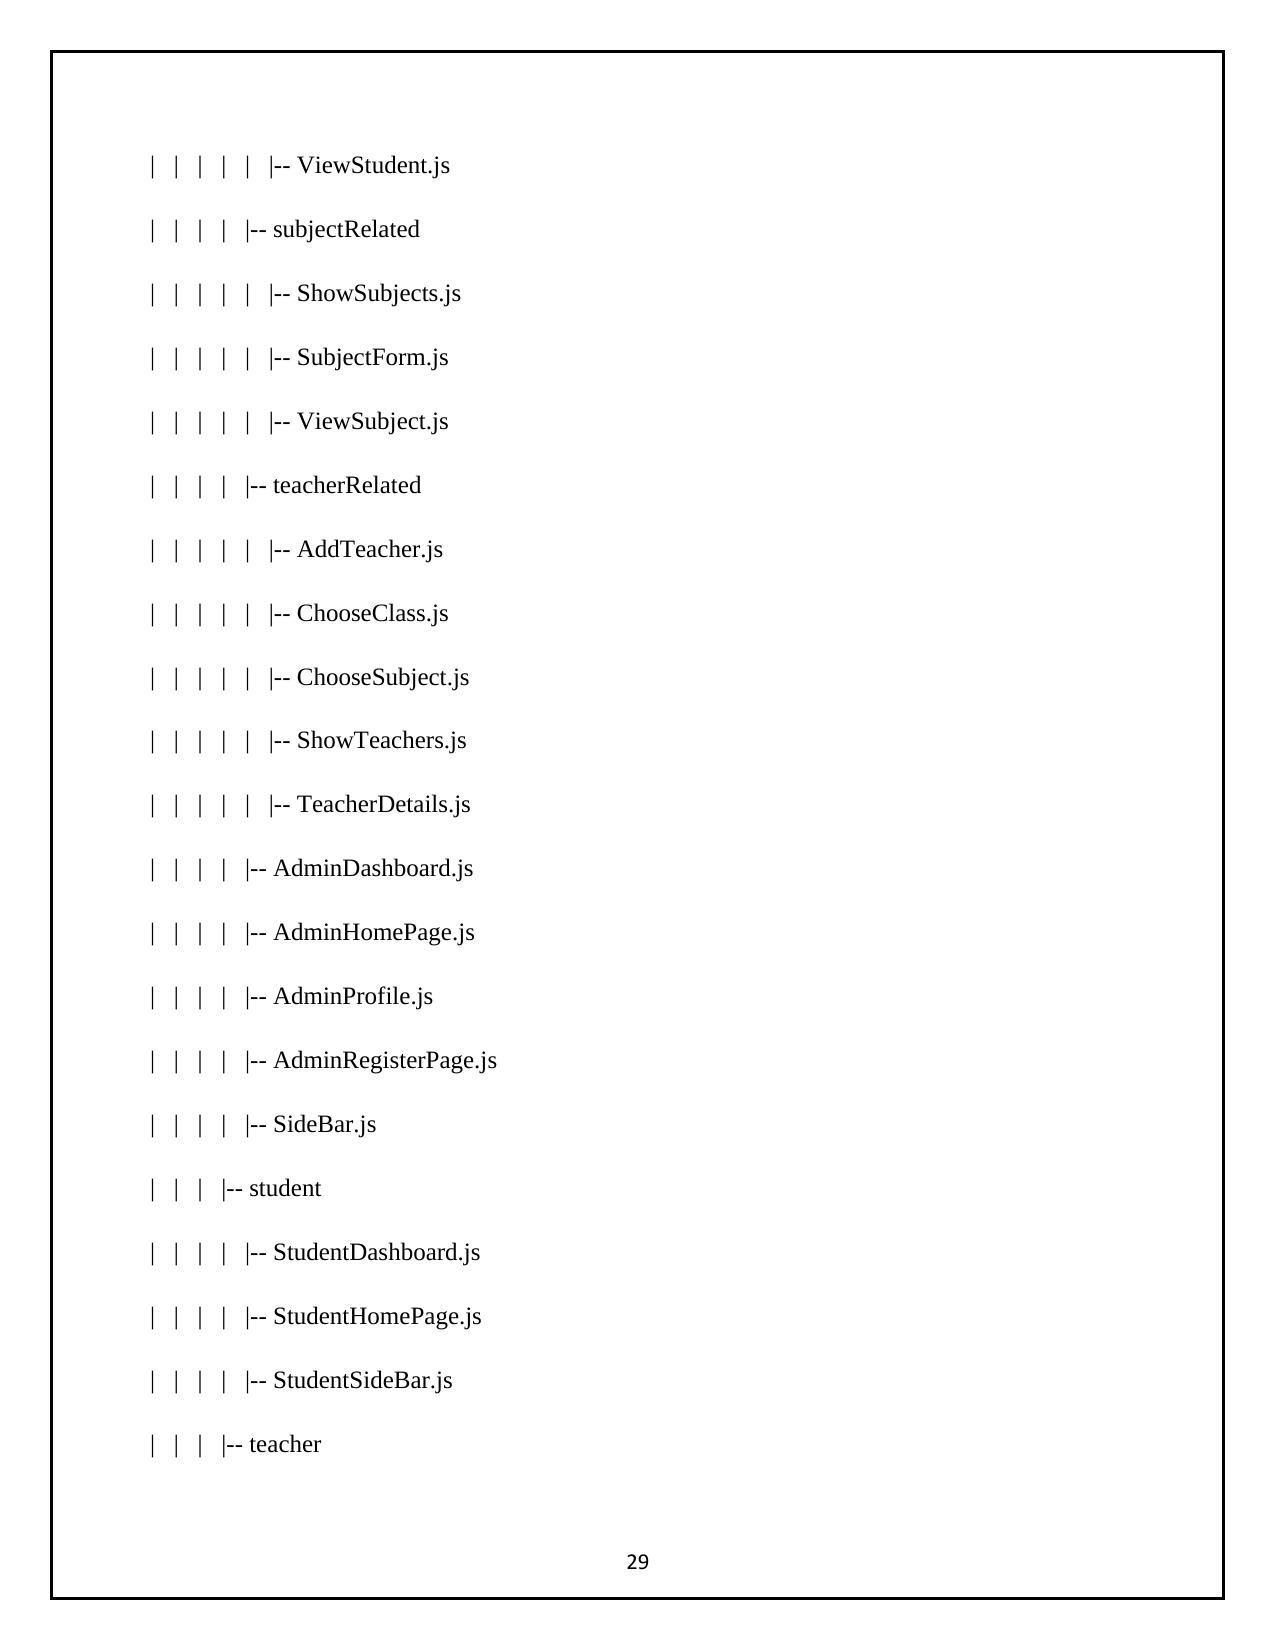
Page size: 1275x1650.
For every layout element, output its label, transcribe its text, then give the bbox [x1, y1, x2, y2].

text | | | | |-- StudentDashboard.js [150, 1237, 1125, 1266]
text | | | | |-- AdminHomePage.js [150, 917, 1125, 946]
text | | | | | |-- TeacherDetails.js [150, 789, 1125, 818]
text | | | | |-- subjectRelated [150, 214, 1125, 243]
text | | | | | |-- ShowTeachers.js [150, 726, 1125, 754]
text | | | | |-- teacherRelated [150, 470, 1125, 498]
text | | | | |-- AdminProfile.js [150, 981, 1125, 1010]
text | | | | | |-- AddTeacher.js [150, 534, 1125, 562]
text | | | | | |-- ViewSubject.js [150, 406, 1125, 434]
text | | | | |-- AdminRegisterPage.js [150, 1045, 1125, 1074]
text | | | | |-- StudentSideBar.js [150, 1365, 1125, 1394]
text | | | | | |-- ViewStudent.js [150, 150, 1125, 179]
text | | | | | |-- ChooseClass.js [150, 598, 1125, 626]
text | | | | | |-- ChooseSubject.js [150, 662, 1125, 690]
text | | | |-- student [150, 1173, 1125, 1202]
text | | | | |-- StudentHomePage.js [150, 1301, 1125, 1330]
text | | | | | |-- ShowSubjects.js [150, 278, 1125, 307]
text | | | | |-- SideBar.js [150, 1109, 1125, 1138]
text | | | | | |-- SubjectForm.js [150, 342, 1125, 371]
text | | | | |-- AdminDashboard.js [150, 853, 1125, 882]
text | | | |-- teacher [150, 1429, 1125, 1458]
